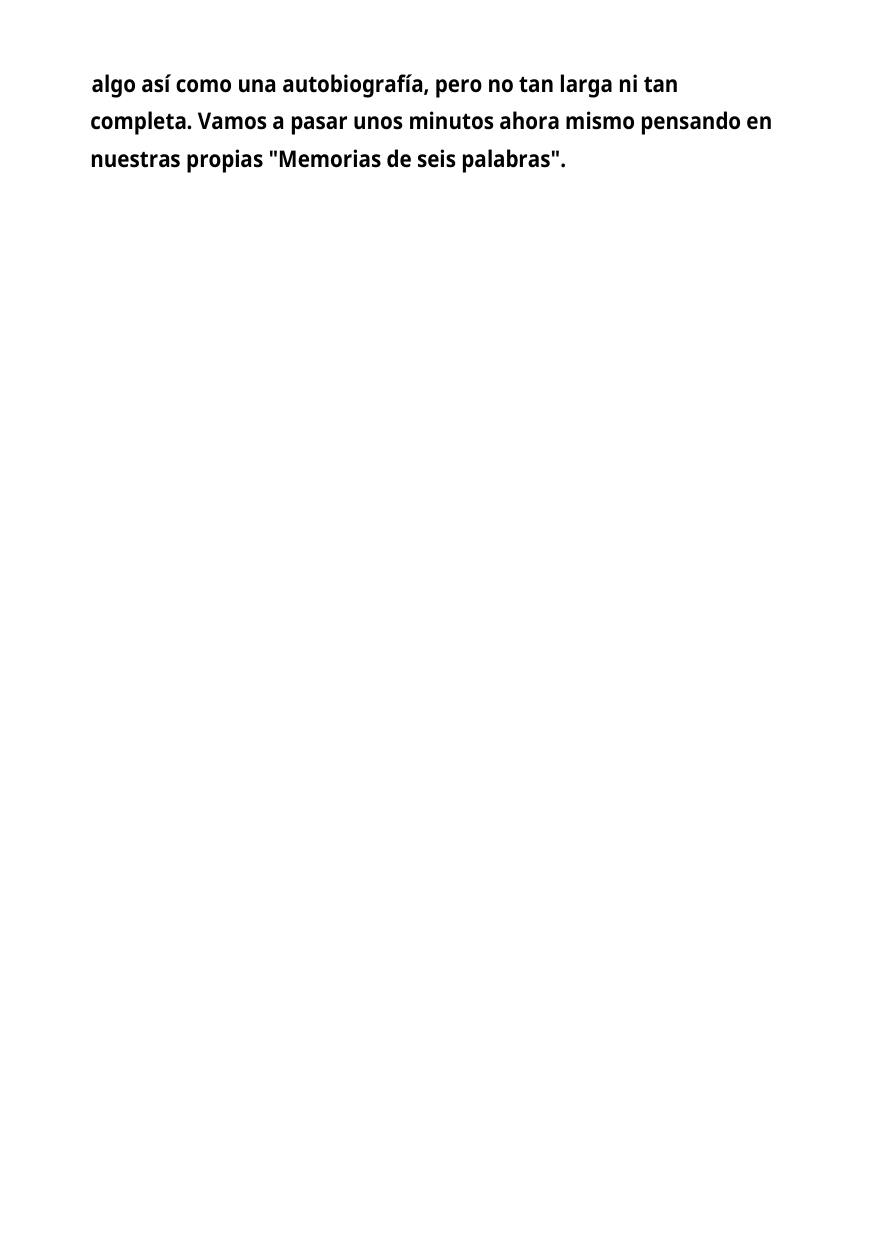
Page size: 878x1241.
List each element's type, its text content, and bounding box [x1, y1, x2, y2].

text algo así como una autobiografía, pero no tan larga ni tan completa. Vamos a pasar unos minutos ahora mismo pensando en nuestras propias "Memorias de seis palabras". [90, 68, 778, 174]
